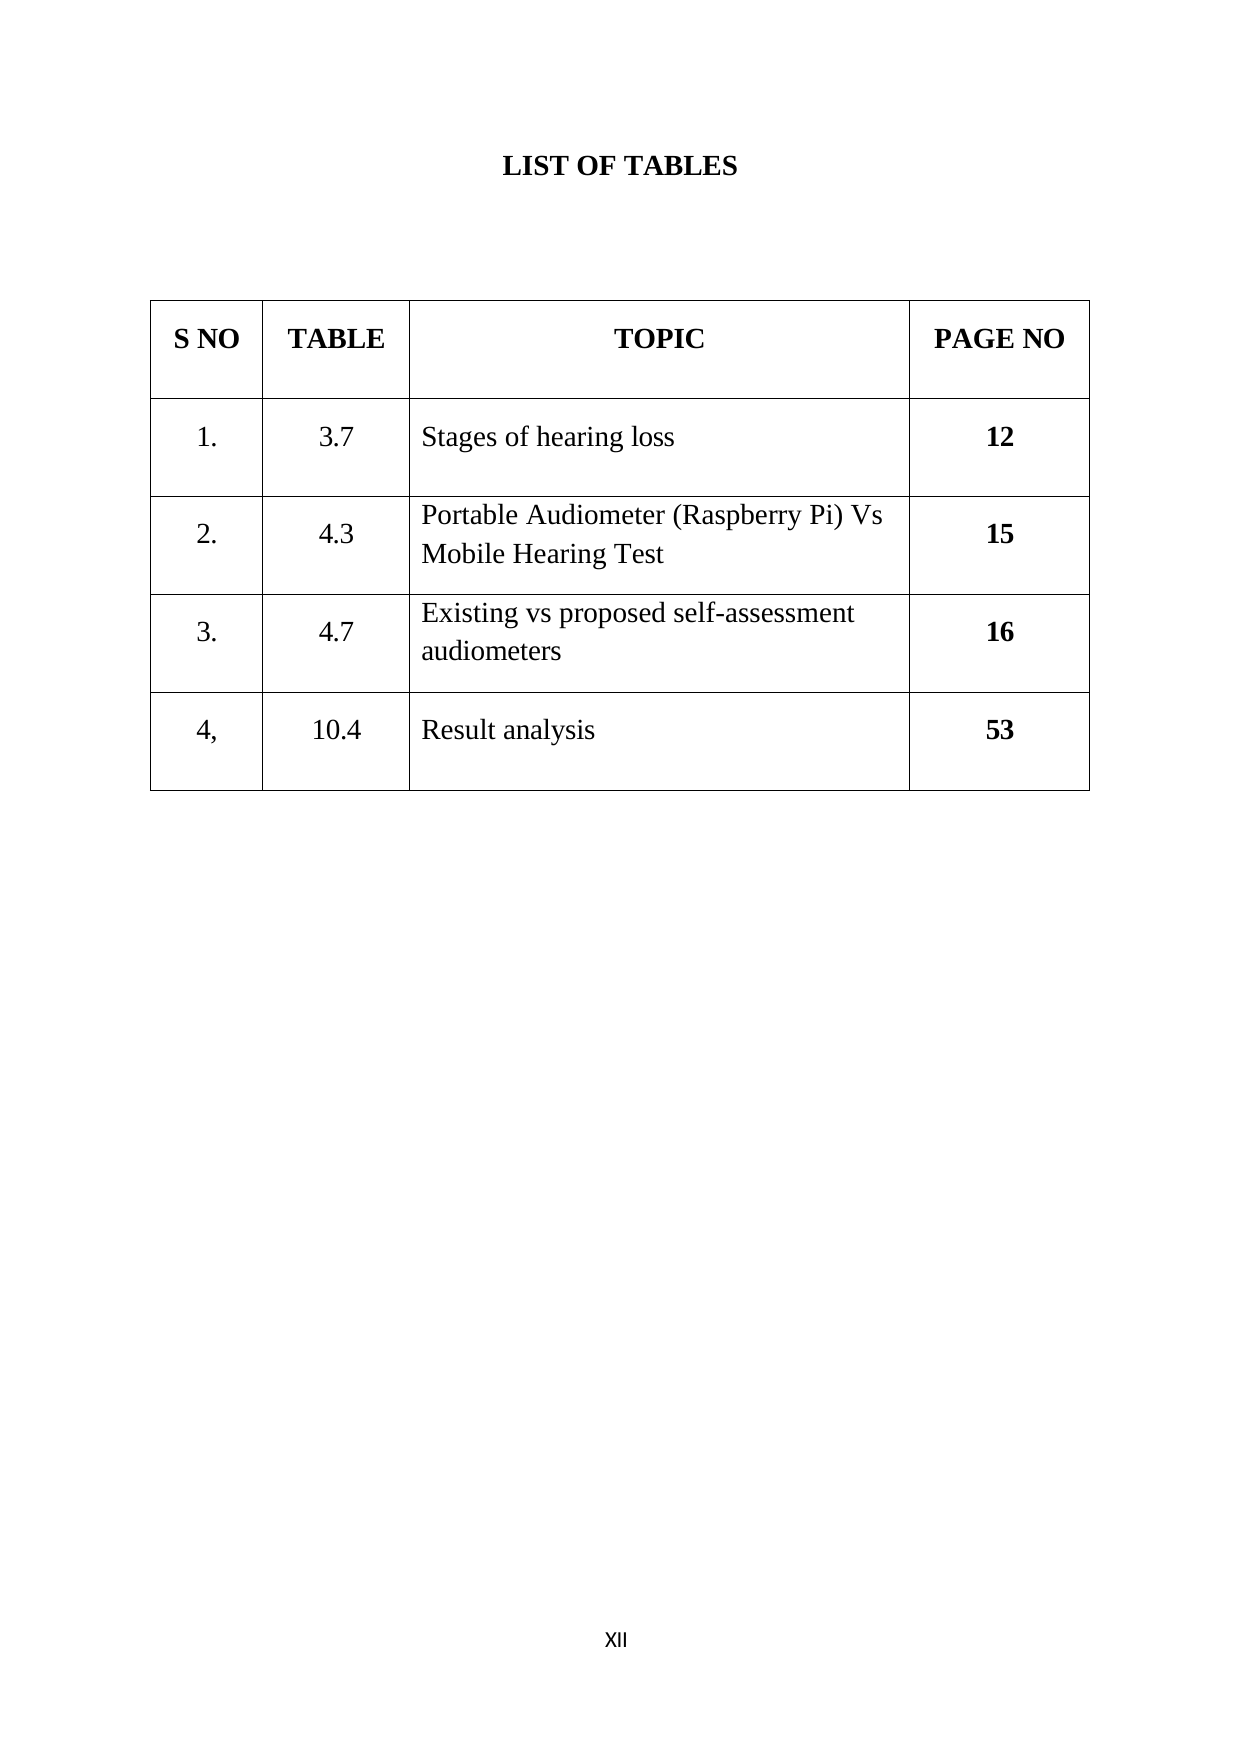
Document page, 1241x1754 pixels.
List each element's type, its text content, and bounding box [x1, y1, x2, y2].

table_cell 16 [910, 595, 1089, 692]
table_cell 3.7 [263, 399, 409, 496]
table_cell Existing vs proposed self-assessment audiometers [410, 595, 909, 692]
subtitle LIST OF TABLES [77, 148, 1163, 182]
table_cell 2. [151, 497, 262, 594]
table_cell 10.4 [263, 693, 409, 790]
table_header TOPIC [410, 301, 909, 398]
table_header PAGE NO [910, 301, 1089, 398]
table_cell Result analysis [410, 693, 909, 790]
table_cell Stages of hearing loss [410, 399, 909, 496]
table_cell 53 [910, 693, 1089, 790]
table_cell 12 [910, 399, 1089, 496]
table_header TABLE [263, 301, 409, 398]
table_cell 1. [151, 399, 262, 496]
table_cell 4.3 [263, 497, 409, 594]
table_cell Portable Audiometer (Raspberry Pi) Vs Mobile Hearing Test [410, 497, 909, 594]
table_cell 15 [910, 497, 1089, 594]
table_cell 3. [151, 595, 262, 692]
table_header S NO [151, 301, 262, 398]
table_cell 4, [151, 693, 262, 790]
table_cell 4.7 [263, 595, 409, 692]
